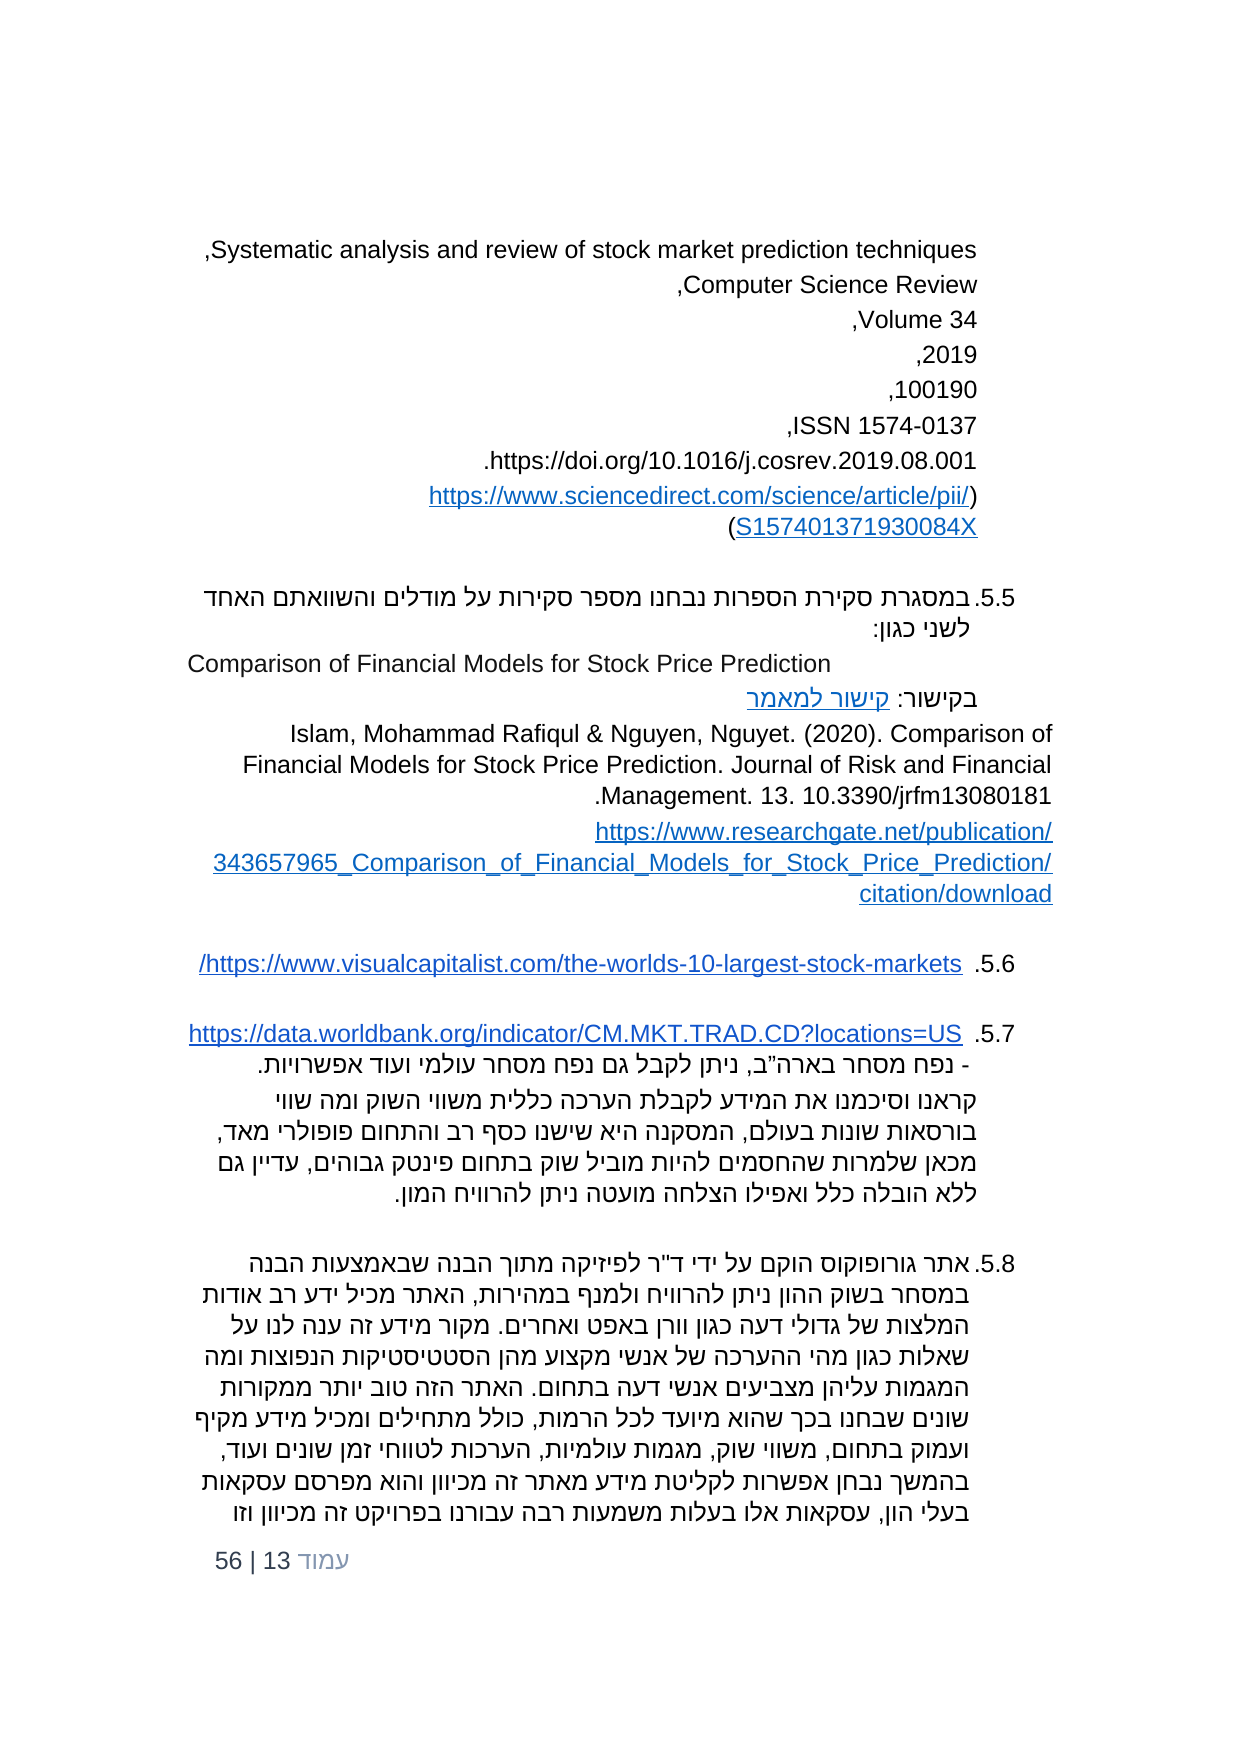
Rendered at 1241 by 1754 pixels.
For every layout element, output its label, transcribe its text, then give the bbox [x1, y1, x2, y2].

list https://data.worldbank.org/indicator/CM.MKT.TRAD.CD?locations=US - נפח מסחר בארה”ב, ניתן לקבל גם נפח מסחר עולמי ועוד אפשרויות. [187, 1019, 1015, 1079]
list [187, 1249, 1015, 1526]
text ISSN 1574-0137, [187, 411, 1015, 439]
text קראנו וסיכמנו את המידע לקבלת הערכה כללית משווי השוק ומה שווי בורסאות שונות בעולם, המסקנה היא שישנו כסף רב והתחום פופולרי מאד, מכאן שלמרות שהחסמים להיות מוביל שוק בתחום פינטק גבוהים, עדיין גם ללא הובלה כלל ואפילו הצלחה מועטה ניתן להרוויח המון. [187, 1086, 978, 1208]
text https://www.researchgate.net/publication/343657965_Comparison_of_Financial_Models_for_Stock_Price_Prediction/citation/download [187, 817, 1053, 907]
text בקישור: קישור למאמר [187, 684, 1053, 713]
text Islam, Mohammad Rafiqul & Nguyen, Nguyet. (2020). Comparison of Financial Models for Stock Price Prediction. Journal of Risk and Financial Management. 13. 10.3390/jrfm13080181. [187, 719, 1053, 810]
list במסגרת סקירת הספרות נבחנו מספר סקירות על מודלים והשוואתם האחד לשני כגון: [187, 583, 1015, 642]
text https://doi.org/10.1016/j.cosrev.2019.08.001. [187, 446, 1015, 475]
list https://www.visualcapitalist.com/the-worlds-10-largest-stock-markets/ [187, 949, 1015, 978]
text 2019, [187, 340, 1015, 369]
text 100190, [187, 376, 1015, 404]
text Systematic analysis and review of stock market prediction techniques, [187, 235, 1015, 263]
text Comparison of Financial Models for Stock Price Prediction [187, 649, 978, 678]
text Computer Science Review, [187, 270, 1015, 299]
text (https://www.sciencedirect.com/science/article/pii/S157401371930084X) [187, 481, 978, 541]
text Volume 34, [187, 305, 1015, 334]
